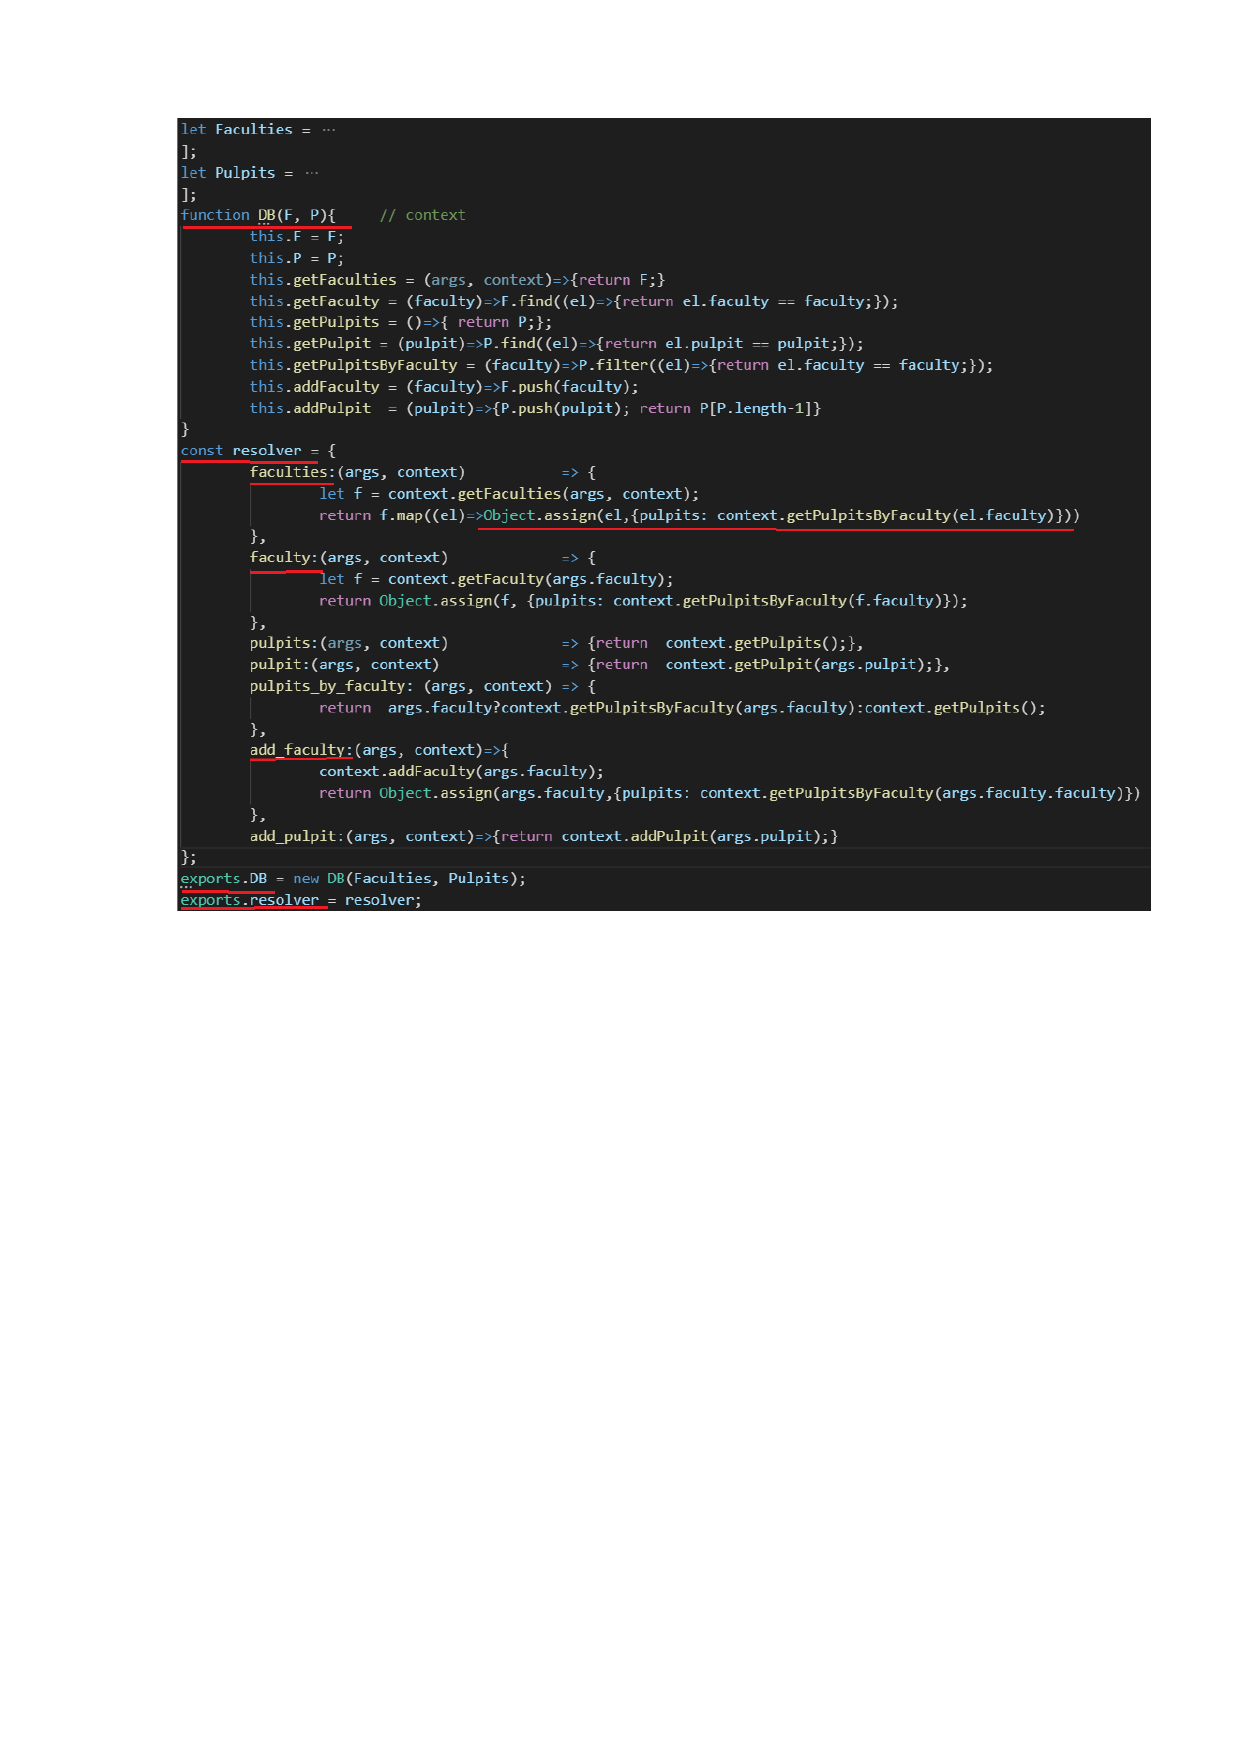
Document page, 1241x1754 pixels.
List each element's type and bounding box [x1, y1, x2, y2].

picture [177, 118, 1151, 911]
